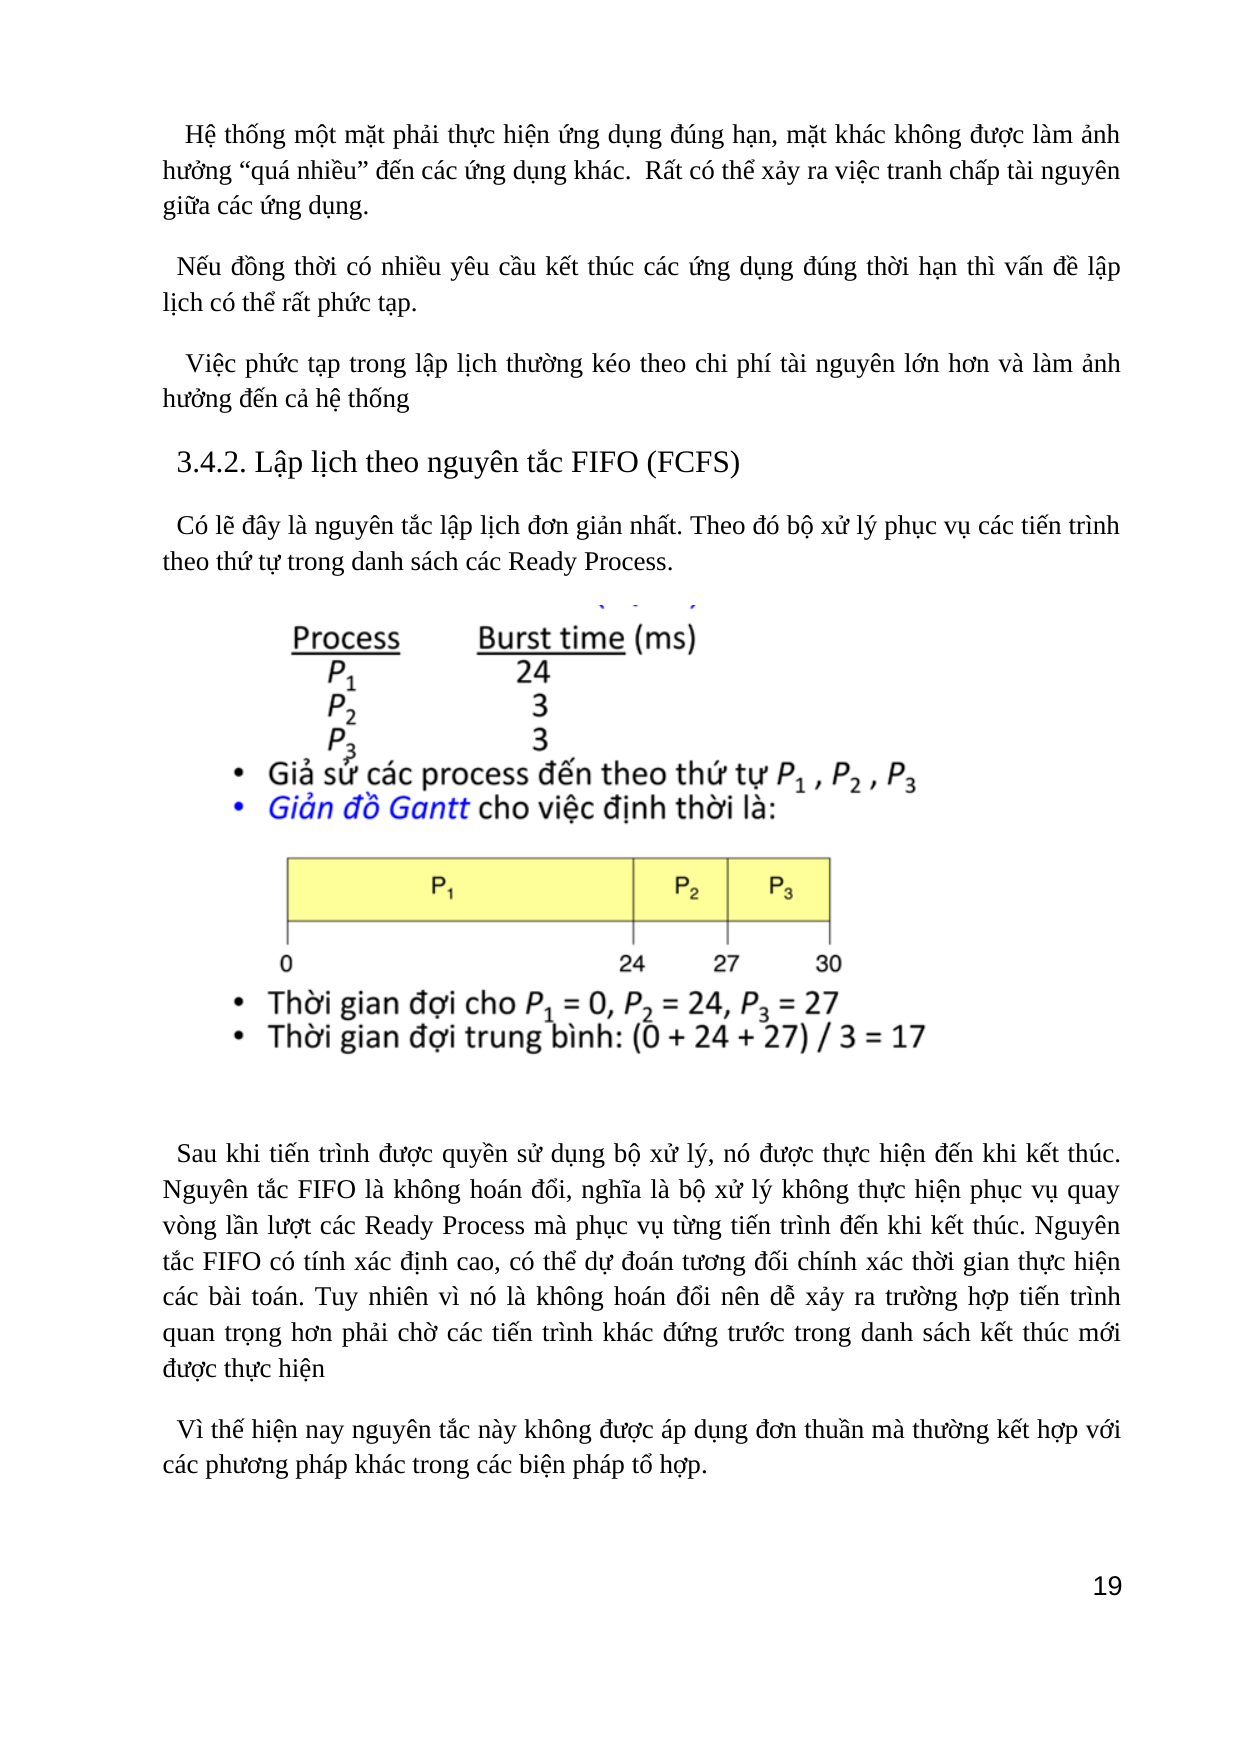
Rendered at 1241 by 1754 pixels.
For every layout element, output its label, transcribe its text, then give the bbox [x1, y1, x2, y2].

picture [176, 605, 1117, 1108]
text Nếu đồng thời có nhiều yêu cầu kết thúc các ứng dụng đúng thời hạn thì vấn đề lập lịch có thể rất phức tạp. [162, 250, 1122, 317]
text Việc phức tạp trong lập lịch thường kéo theo chi phí tài nguyên lớn hơn và làm ảnh hưởng đến cả hệ thống [162, 347, 1122, 413]
text Vì thế hiện nay nguyên tắc này không được áp dụng đơn thuần mà thường kết hợp với các phương pháp khác trong các biện pháp tổ hợp. [162, 1413, 1122, 1479]
text Có lẽ đây là nguyên tắc lập lịch đơn giản nhất. Theo đó bộ xử lý phục vụ các tiến trình theo thứ tự trong danh sách các Ready Process. [162, 509, 1122, 576]
text Sau khi tiến trình được quyền sử dụng bộ xử lý, nó được thực hiện đến khi kết thúc. Nguyên tắc FIFO là không hoán đổi, nghĩa là bộ xử lý không thực hiện phục vụ quay vòng lần lượt các Ready Process mà phục vụ từng tiến trình đến khi kết thúc. Nguyên tắc FIFO có tính xác định cao, có thể dự đoán tương đối chính xác thời gian thực hiện các bài toán. Tuy nhiên vì nó là không hoán đổi nên dễ xảy ra trường hợp tiến trình quan trọng hơn phải chờ các tiến trình khác đứng trước trong danh sách kết thúc mới được thực hiện [162, 1138, 1122, 1383]
text Hệ thống một mặt phải thực hiện ứng dụng đúng hạn, mặt khác không được làm ảnh hưởng “quá nhiều” đến các ứng dụng khác. Rất có thể xảy ra việc tranh chấp tài nguyên giữa các ứng dụng. [162, 118, 1122, 221]
text 3.4.2. Lập lịch theo nguyên tắc FIFO (FCFS) [162, 443, 1122, 479]
